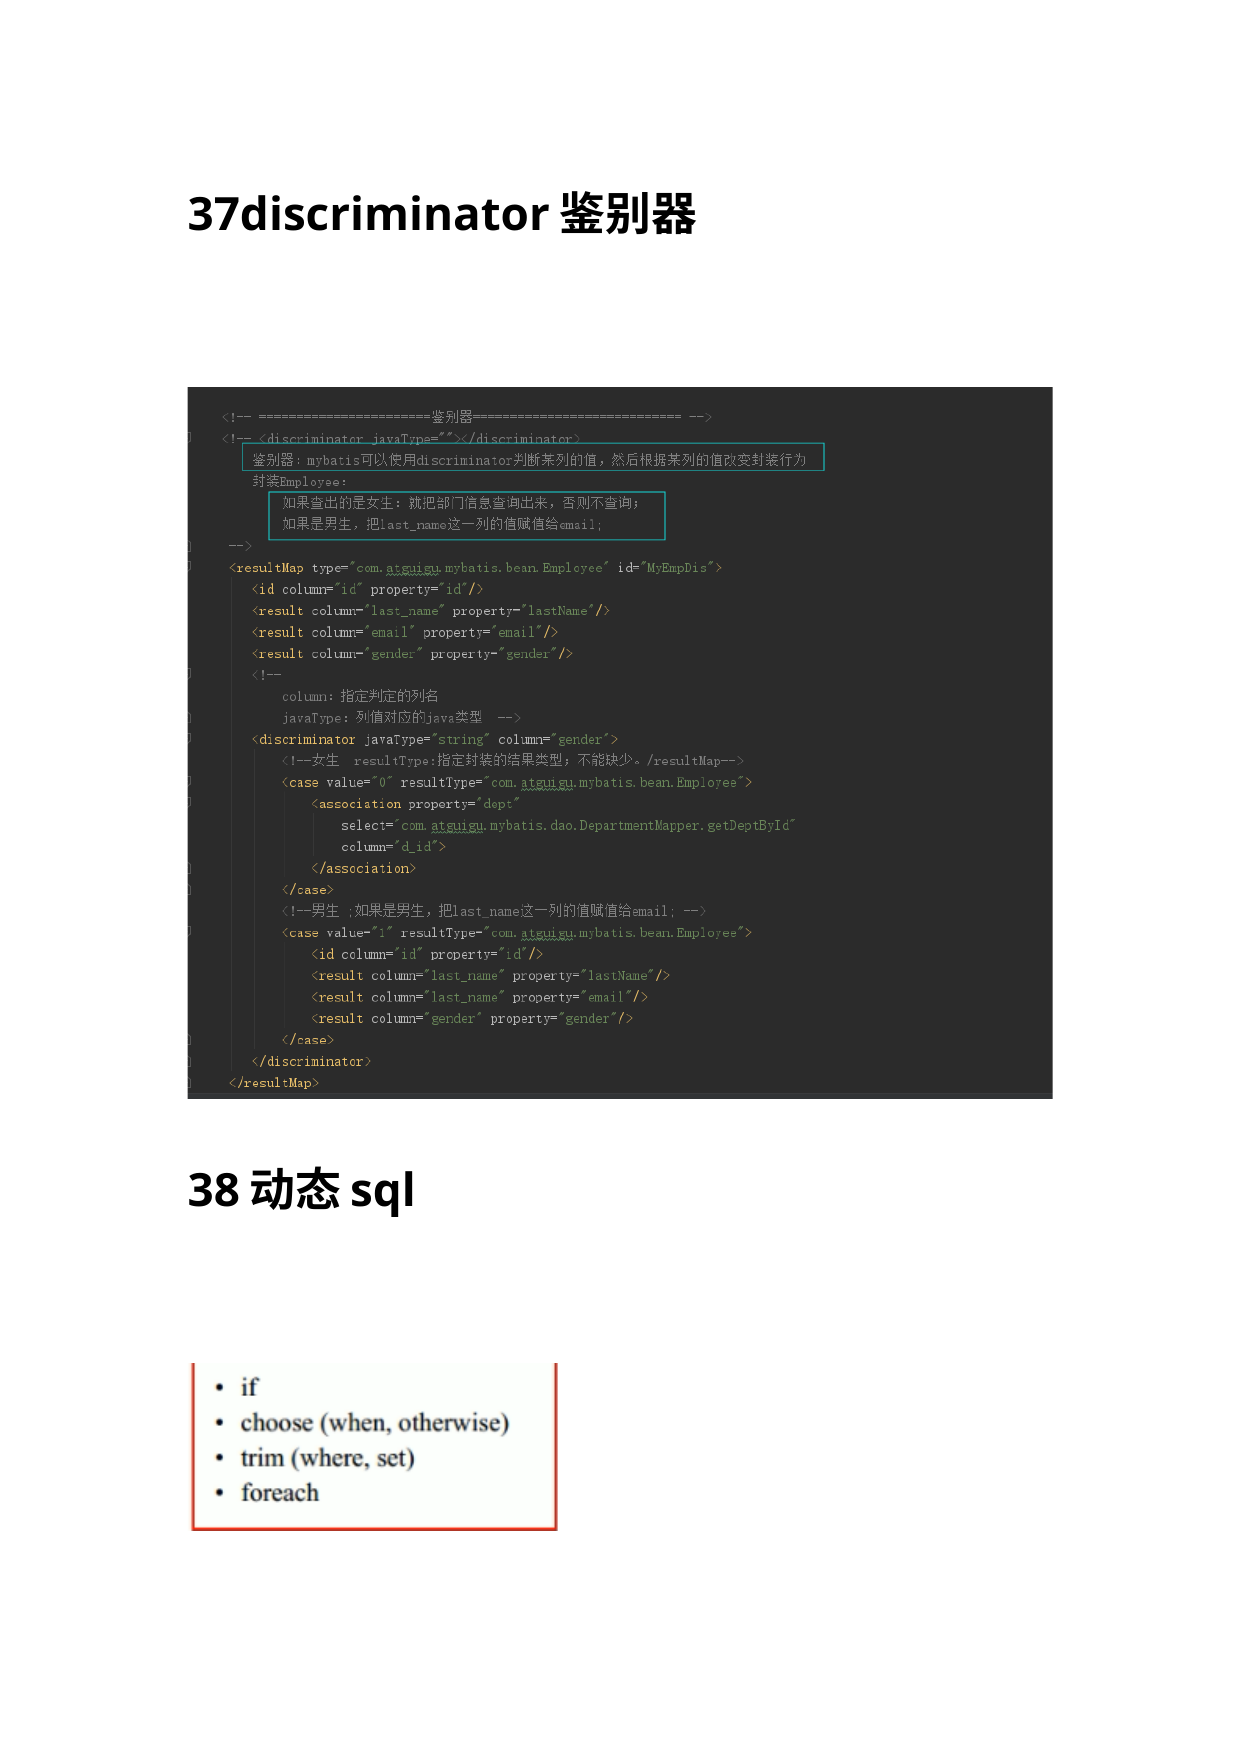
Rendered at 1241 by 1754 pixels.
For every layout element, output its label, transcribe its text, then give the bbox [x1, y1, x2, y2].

subtitle 37discriminator鉴别器 [187, 162, 1053, 259]
picture [187, 1363, 558, 1531]
subtitle 38动态sql [187, 1138, 1053, 1236]
picture [187, 387, 1053, 1099]
